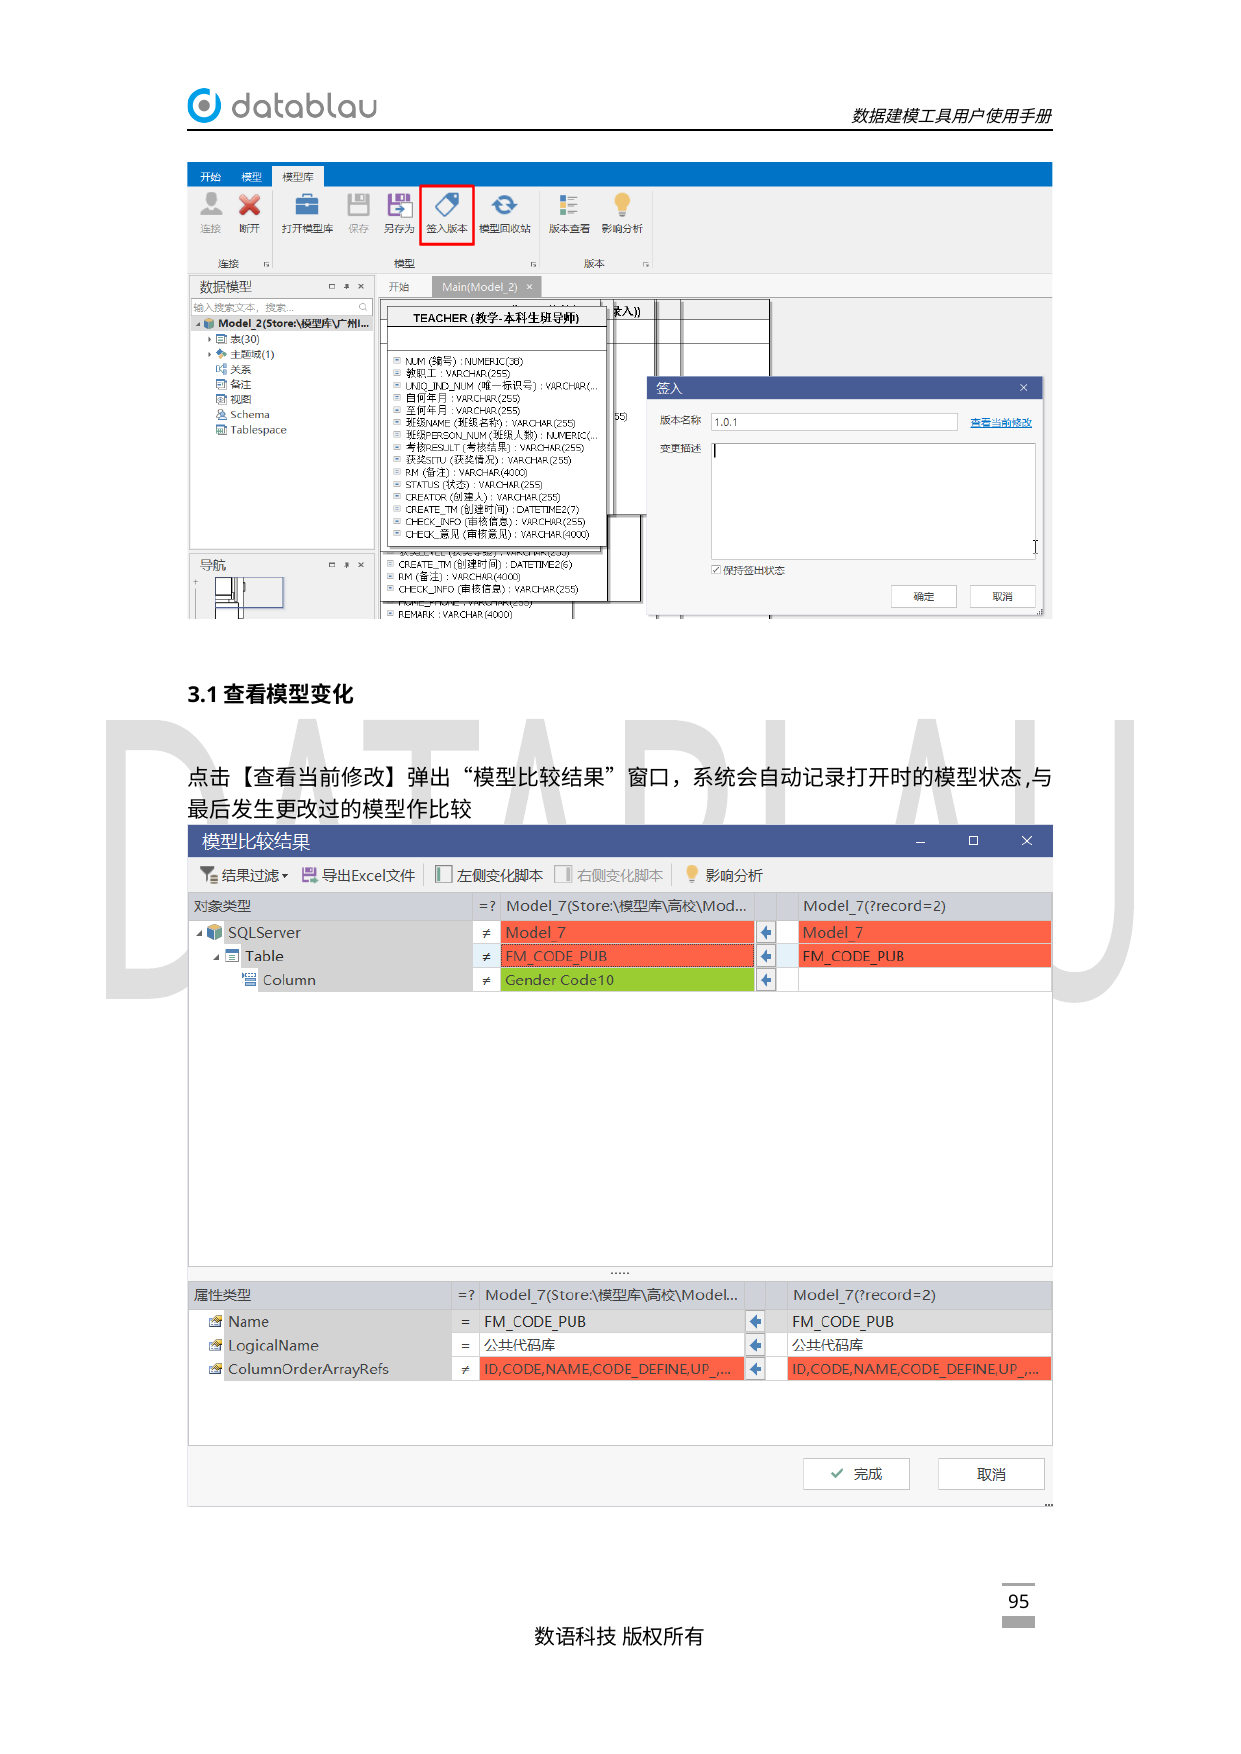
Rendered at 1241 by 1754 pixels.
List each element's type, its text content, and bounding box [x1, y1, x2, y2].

picture [187, 112, 197, 123]
subtitle 3.1查看模型变化 [187, 677, 1053, 709]
picture [193, 88, 377, 123]
picture [187, 88, 198, 99]
picture [187, 162, 1053, 619]
text 点击【查看当前修改】弹出“模型比较结果”窗口，系统会自动记录打开时的模型状态,与最后发生更改过的模型作比较 [187, 759, 1053, 824]
picture [187, 824, 1053, 1507]
